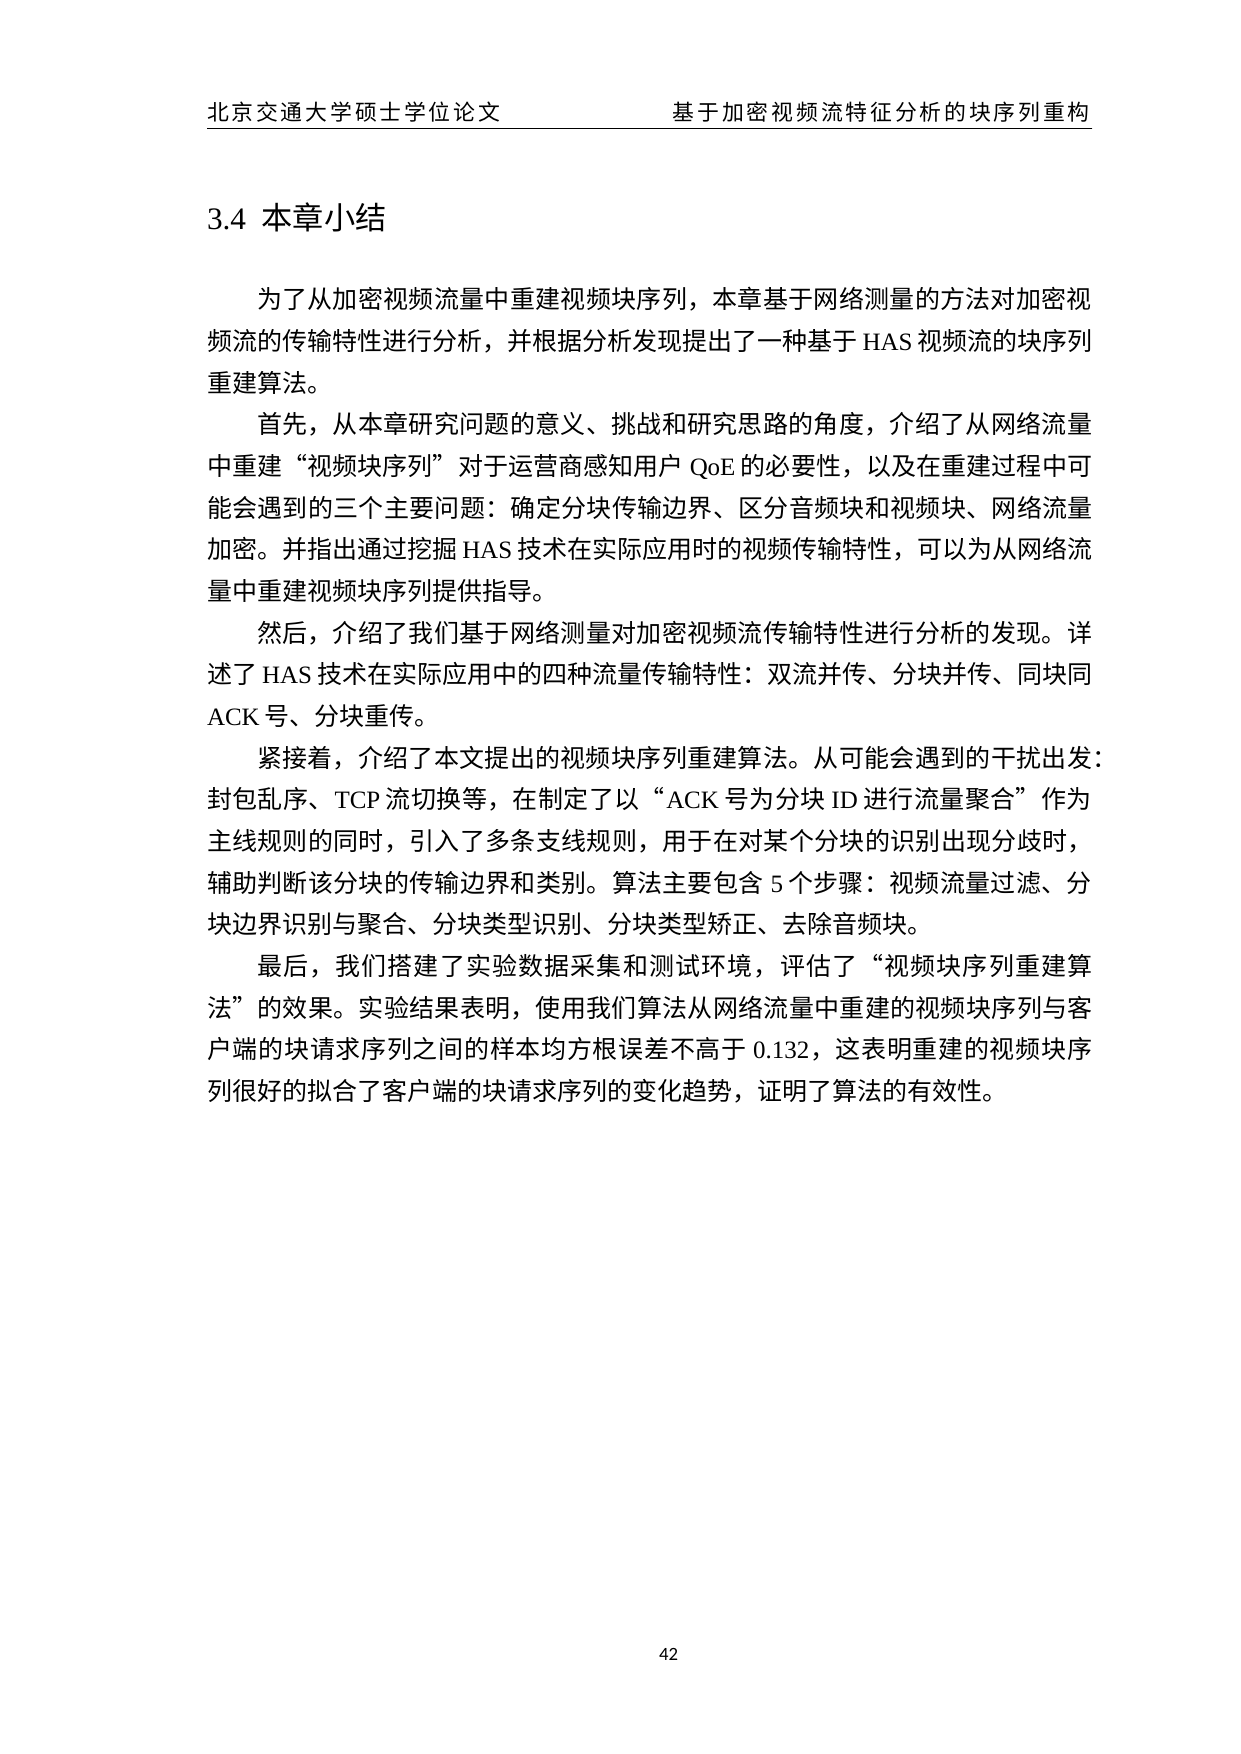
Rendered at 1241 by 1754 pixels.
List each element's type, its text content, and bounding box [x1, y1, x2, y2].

text 首先，从本章研究问题的意义、挑战和研究思路的角度，介绍了从网络流量中重建“视频块序列”对于运营商感知用户QoE的必要性，以及在重建过程中可能会遇到的三个主要问题：确定分块传输边界、区分音频块和视频块、网络流量加密。并指出通过挖掘HAS技术在实际应用时的视频传输特性，可以为从网络流量中重建视频块序列提供指导。 [207, 401, 1092, 609]
text 紧接着，介绍了本文提出的视频块序列重建算法。从可能会遇到的干扰出发：封包乱序、TCP流切换等，在制定了以“ACK号为分块ID进行流量聚合”作为主线规则的同时，引入了多条支线规则，用于在对某个分块的识别出现分歧时，辅助判断该分块的传输边界和类别。算法主要包含5个步骤：视频流量过滤、分块边界识别与聚合、分块类型识别、分块类型矫正、去除音频块。 [207, 734, 1092, 942]
list 3.4 本章小结 [207, 193, 1092, 238]
text 最后，我们搭建了实验数据采集和测试环境，评估了“视频块序列重建算法”的效果。实验结果表明，使用我们算法从网络流量中重建的视频块序列与客户端的块请求序列之间的样本均方根误差不高于0.132，这表明重建的视频块序列很好的拟合了客户端的块请求序列的变化趋势，证明了算法的有效性。 [207, 942, 1092, 1109]
text 然后，介绍了我们基于网络测量对加密视频流传输特性进行分析的发现。详述了HAS技术在实际应用中的四种流量传输特性：双流并传、分块并传、同块同ACK号、分块重传。 [207, 609, 1092, 734]
text 为了从加密视频流量中重建视频块序列，本章基于网络测量的方法对加密视频流的传输特性进行分析，并根据分析发现提出了一种基于HAS视频流的块序列重建算法。 [207, 276, 1092, 401]
